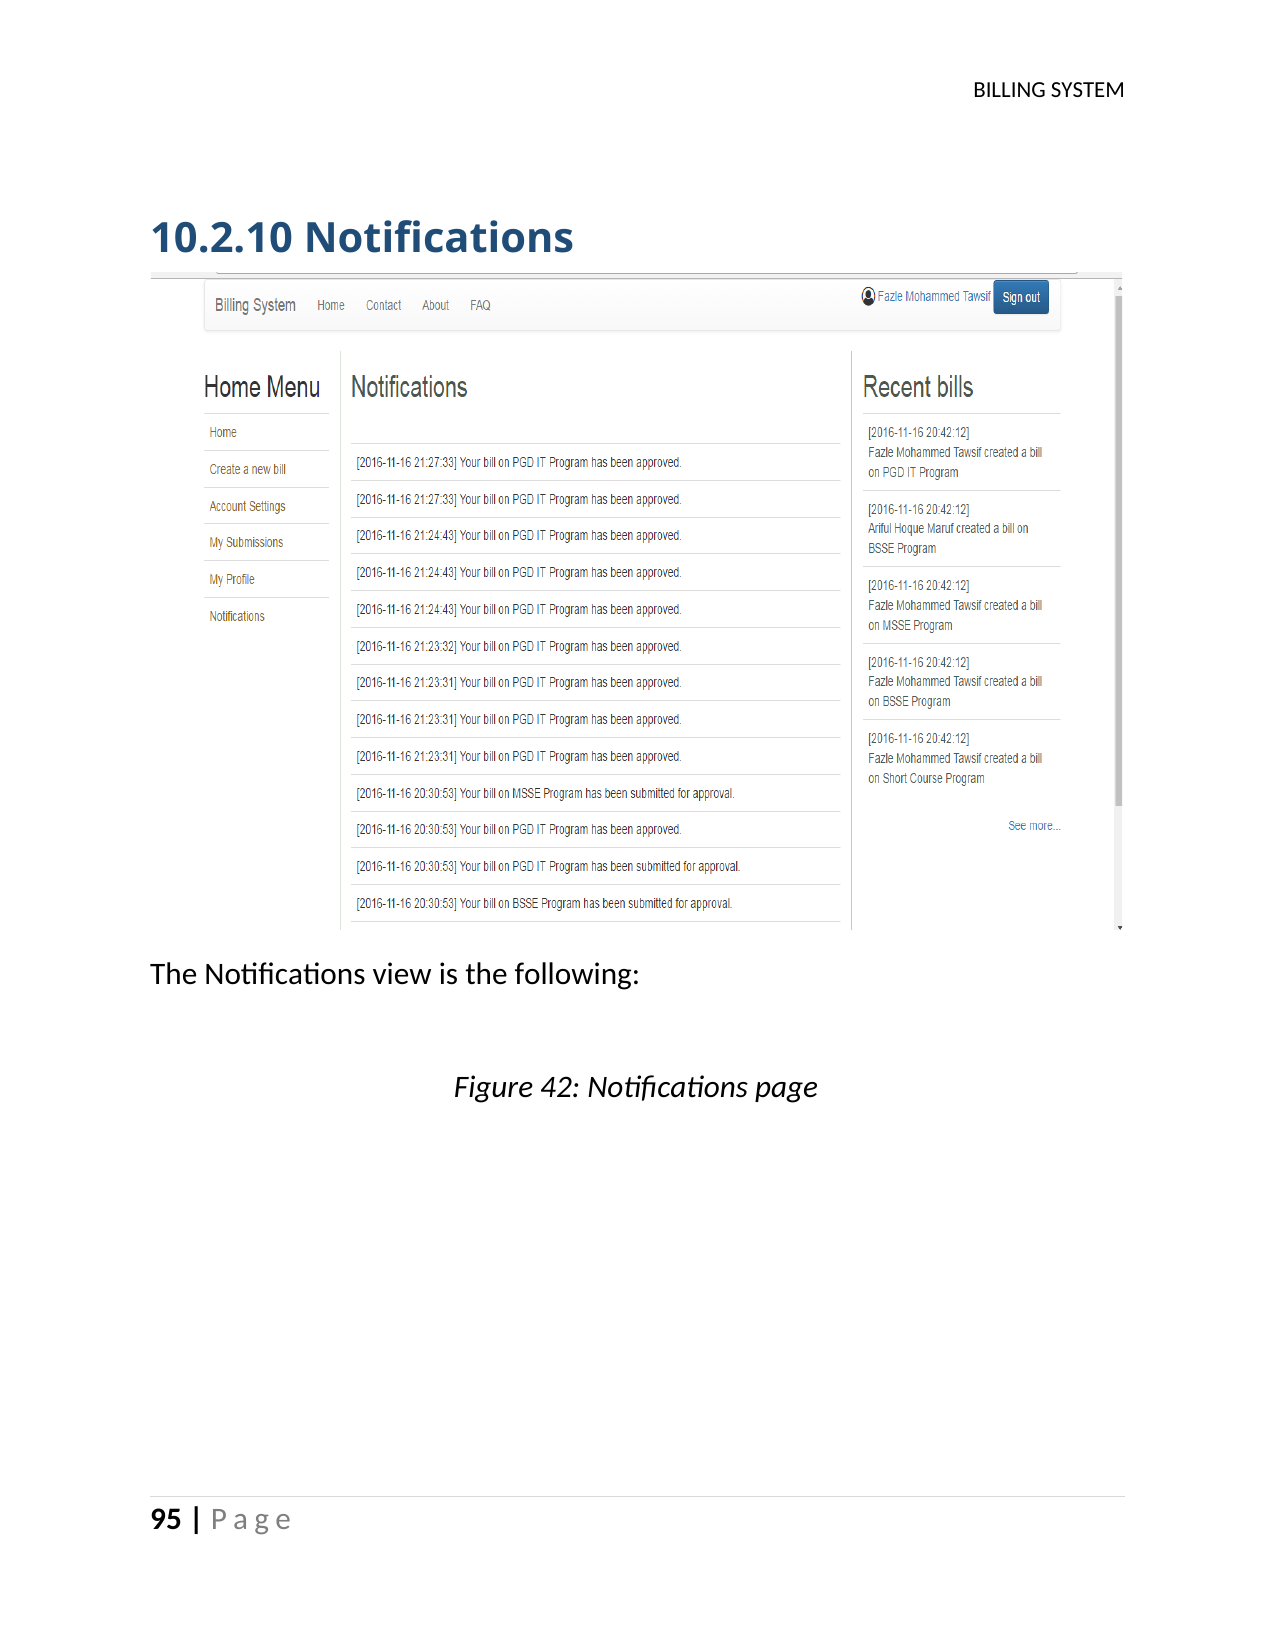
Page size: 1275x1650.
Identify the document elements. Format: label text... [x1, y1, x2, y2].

subtitle 10.2.10 Notifications [150, 208, 1125, 264]
picture [150, 272, 1122, 932]
